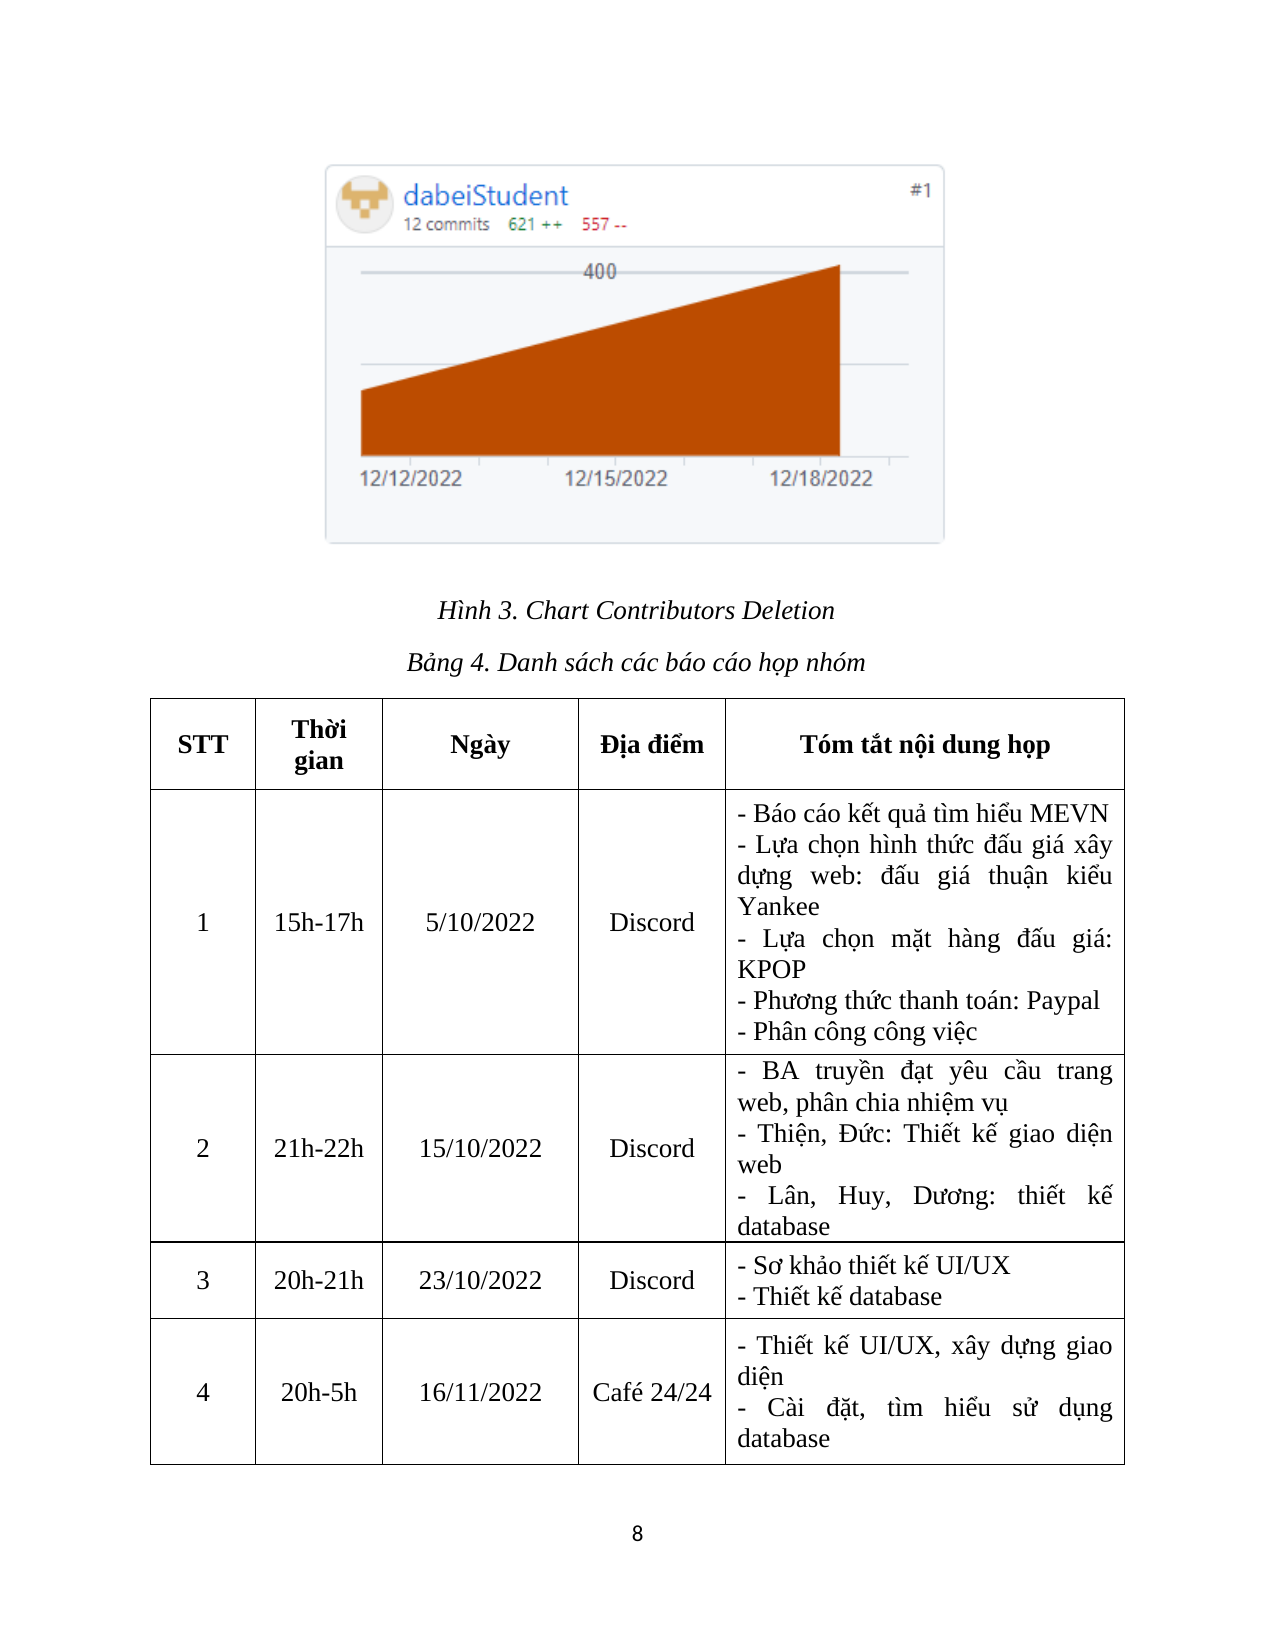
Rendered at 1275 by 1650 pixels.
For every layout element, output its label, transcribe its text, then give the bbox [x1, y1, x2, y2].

table_cell 1 [151, 790, 255, 1053]
table_cell 15/10/2022 [383, 1055, 578, 1241]
table_cell - Thiết kế UI/UX, xây dựng giao diện - Cài đặt, tìm hiểu sử dụng database [726, 1319, 1124, 1464]
table_cell - BA truyền đạt yêu cầu trang web, phân chia nhiệm vụ - Thiện, Đức: Thiết kế giao diện web - Lân, Huy, Dương: thiết kế database [726, 1055, 1124, 1241]
table_cell 16/11/2022 [383, 1319, 578, 1464]
text Hình 3. Chart Contributors Deletion [150, 594, 1125, 625]
text Bảng 4. Danh sách các báo cáo họp nhóm [150, 646, 1125, 677]
table_cell - Sơ khảo thiết kế UI/UX - Thiết kế database [726, 1243, 1124, 1318]
picture [308, 150, 967, 574]
table_header Tóm tắt nội dung họp [726, 699, 1124, 789]
table_header Thời gian [256, 699, 382, 789]
table_cell 5/10/2022 [383, 790, 578, 1053]
table_cell 20h-5h [256, 1319, 382, 1464]
table_cell Café 24/24 [579, 1319, 725, 1464]
table_cell 2 [151, 1055, 255, 1241]
table_header Ngày [383, 699, 578, 789]
table_cell Discord [579, 790, 725, 1053]
table_cell 23/10/2022 [383, 1243, 578, 1318]
table_header STT [151, 699, 255, 789]
table_header Địa điểm [579, 699, 725, 789]
table_cell 3 [151, 1243, 255, 1318]
table_cell Discord [579, 1055, 725, 1241]
table_cell 4 [151, 1319, 255, 1464]
table_cell - Báo cáo kết quả tìm hiểu MEVN - Lựa chọn hình thức đấu giá xây dựng web: đấu giá thuận kiểu Yankee - Lựa chọn mặt hàng đấu giá: KPOP - Phương thức thanh toán: Paypal - Phân công công việc [726, 790, 1124, 1053]
table_cell 21h-22h [256, 1055, 382, 1241]
table_cell Discord [579, 1243, 725, 1318]
table_cell 20h-21h [256, 1243, 382, 1318]
table_cell 15h-17h [256, 790, 382, 1053]
